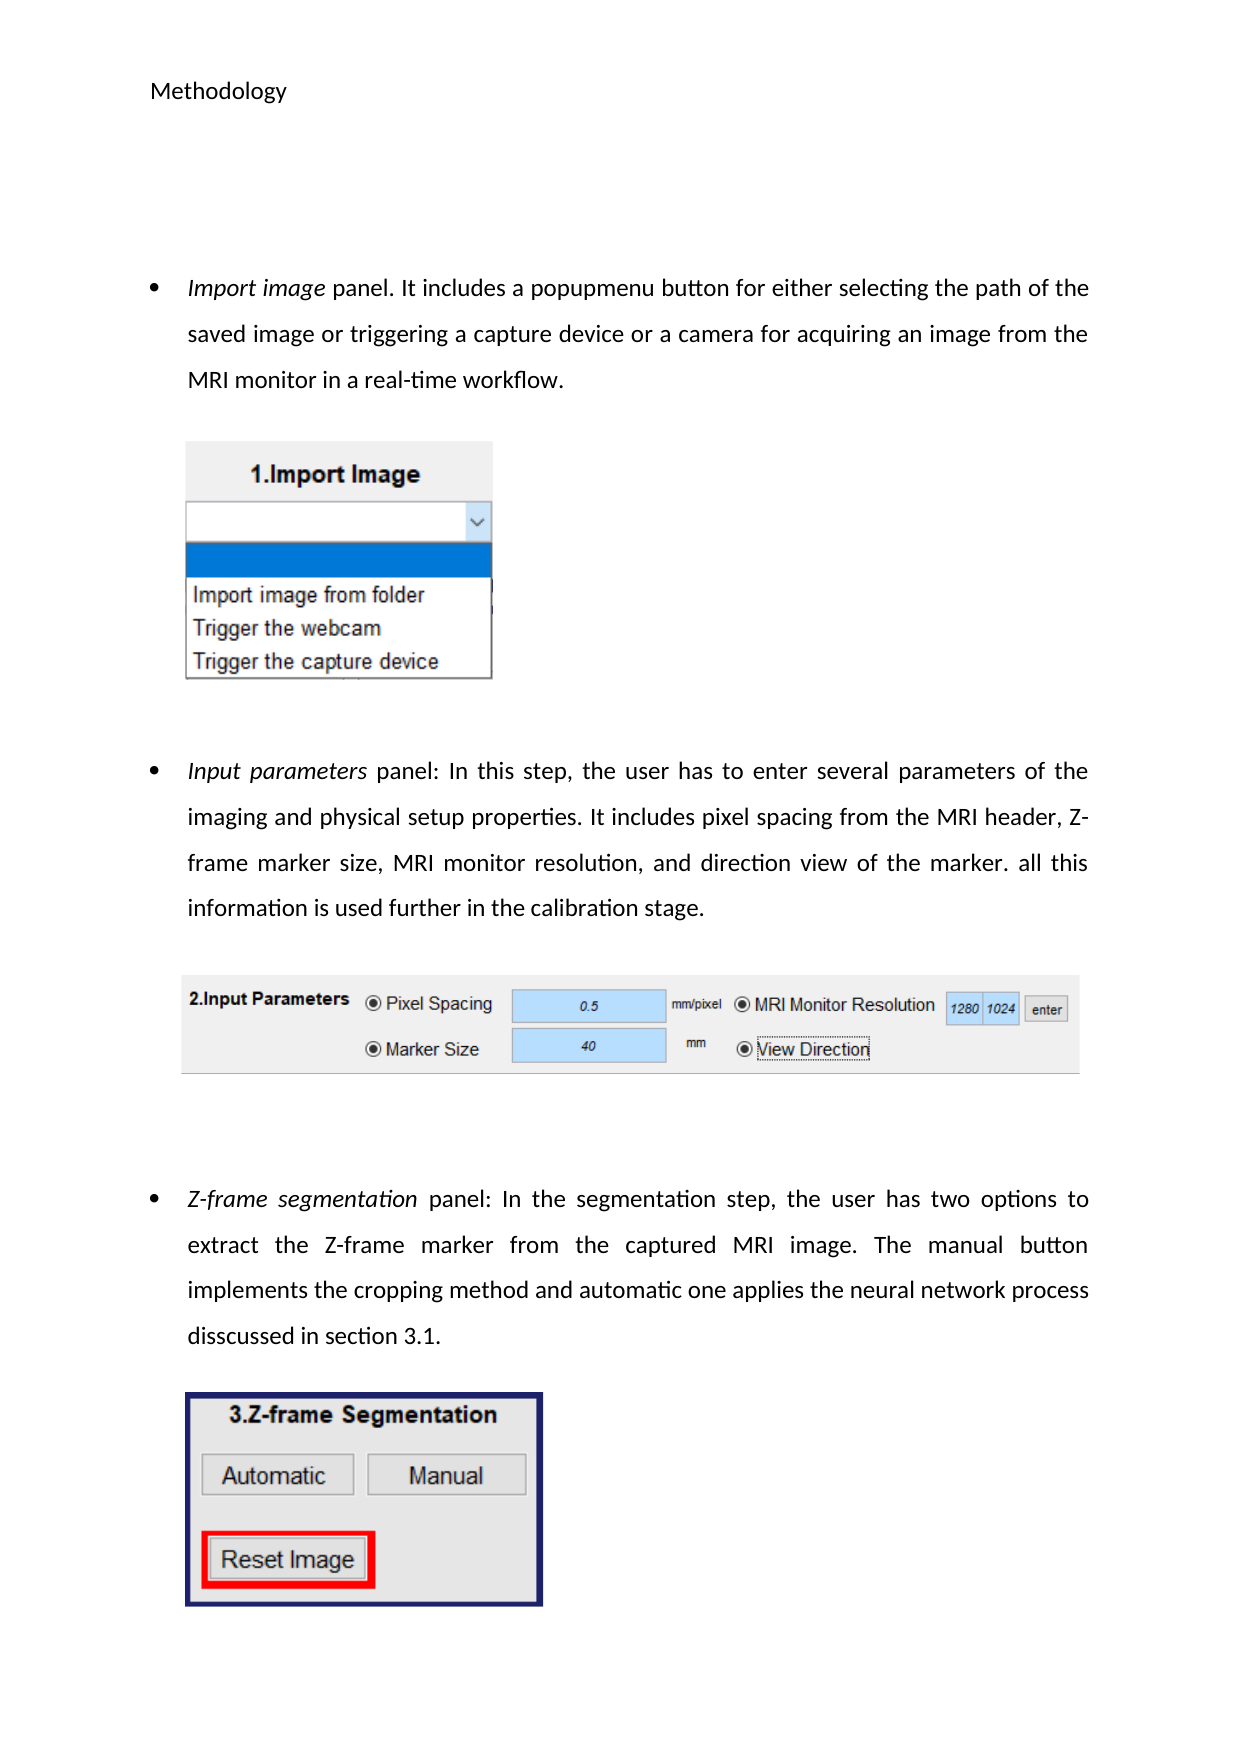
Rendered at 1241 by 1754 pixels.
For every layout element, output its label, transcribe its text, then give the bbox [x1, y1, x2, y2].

picture [181, 975, 1080, 1074]
list Z-frame segmentation panel: In the segmentation step, the user has two options to extract the Z-frame marker from the captured MRI image. The manual button implements the cropping method and automatic one applies the neural network process disscussed in section 3.1. [150, 1183, 1090, 1351]
list Import image panel. It includes a popupmenu button for either selecting the path of the saved image or triggering a capture device or a camera for acquiring an image from the MRI monitor in a real-time workflow. [150, 272, 1090, 394]
list Input parameters panel: In this step, the user has to enter several parameters of the imaging and physical setup properties. It includes pixel spacing from the MRI header, Z-frame marker size, MRI monitor resolution, and direction view of the marker. all this information is used further in the calibration stage. [150, 755, 1090, 923]
picture [185, 1392, 544, 1607]
picture [185, 441, 493, 680]
